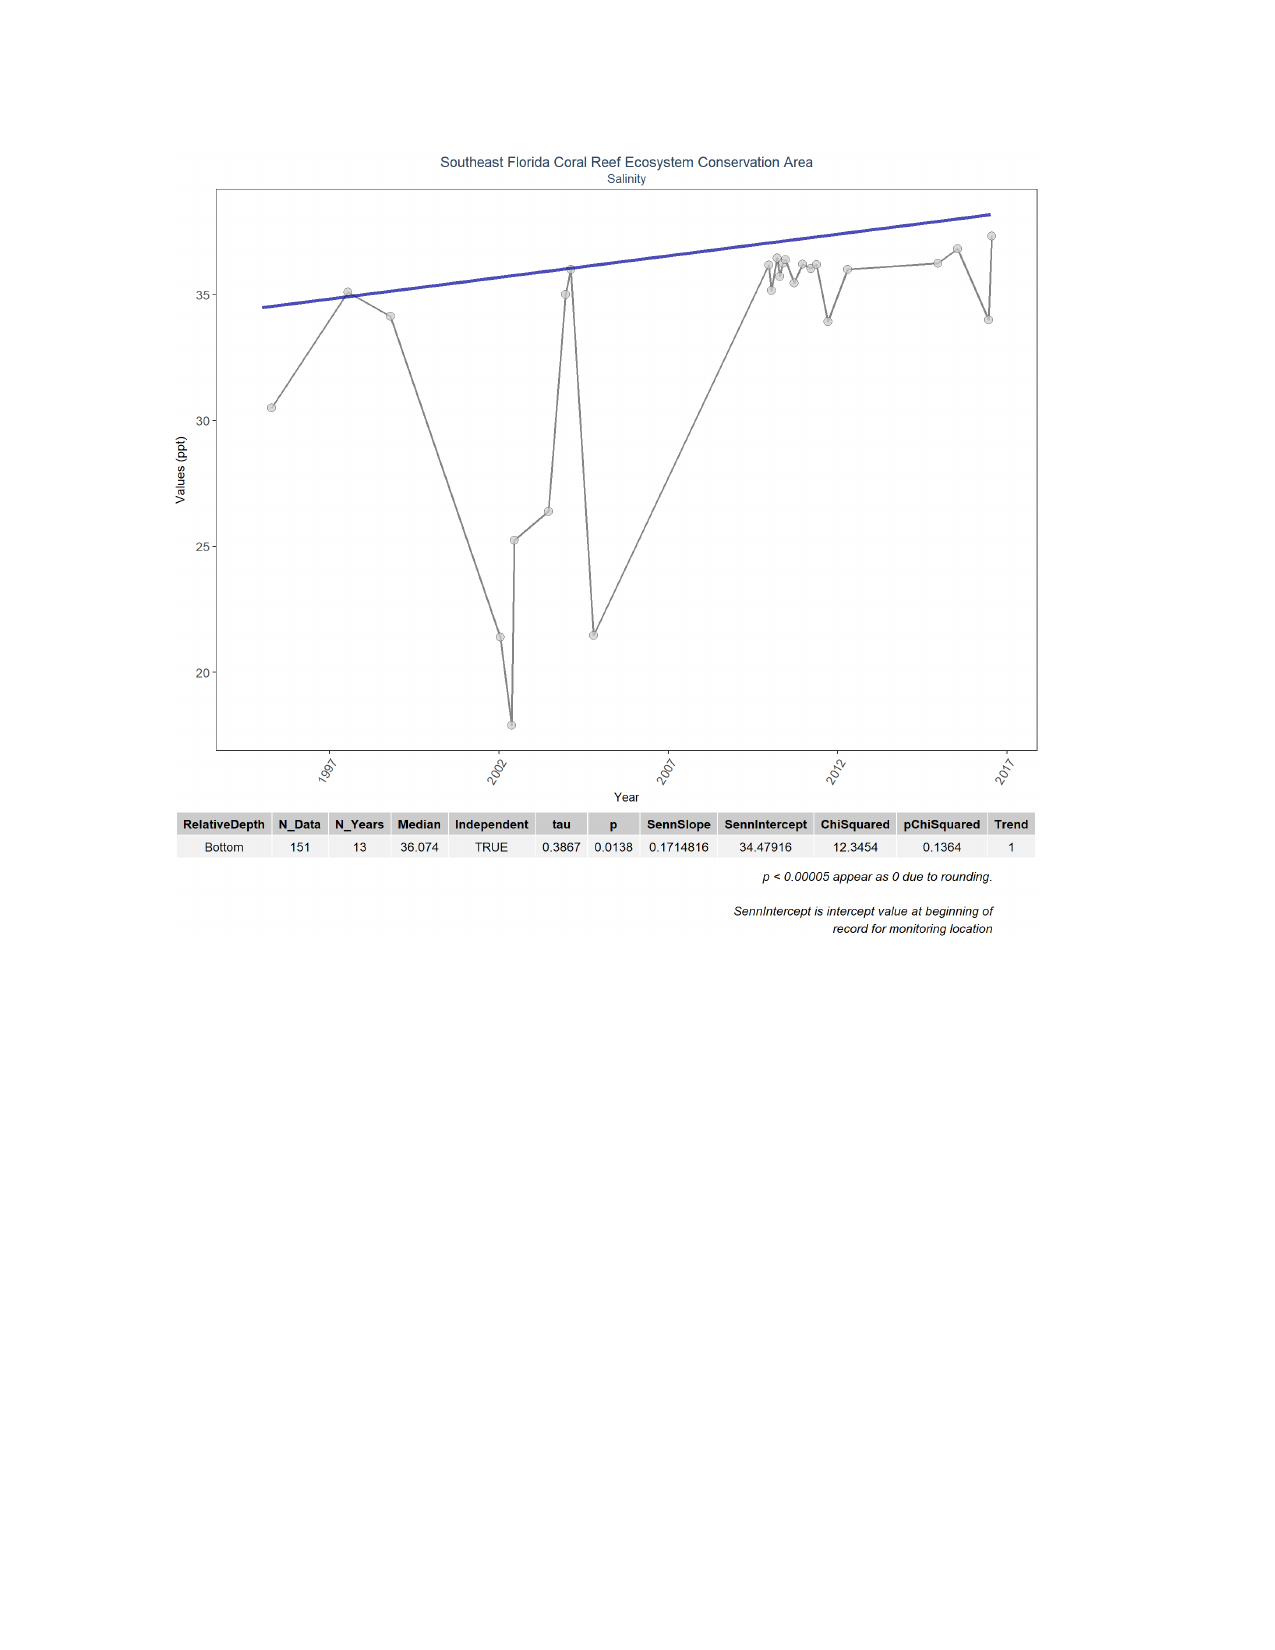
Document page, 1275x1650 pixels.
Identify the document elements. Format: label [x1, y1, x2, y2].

picture [168, 150, 1044, 938]
